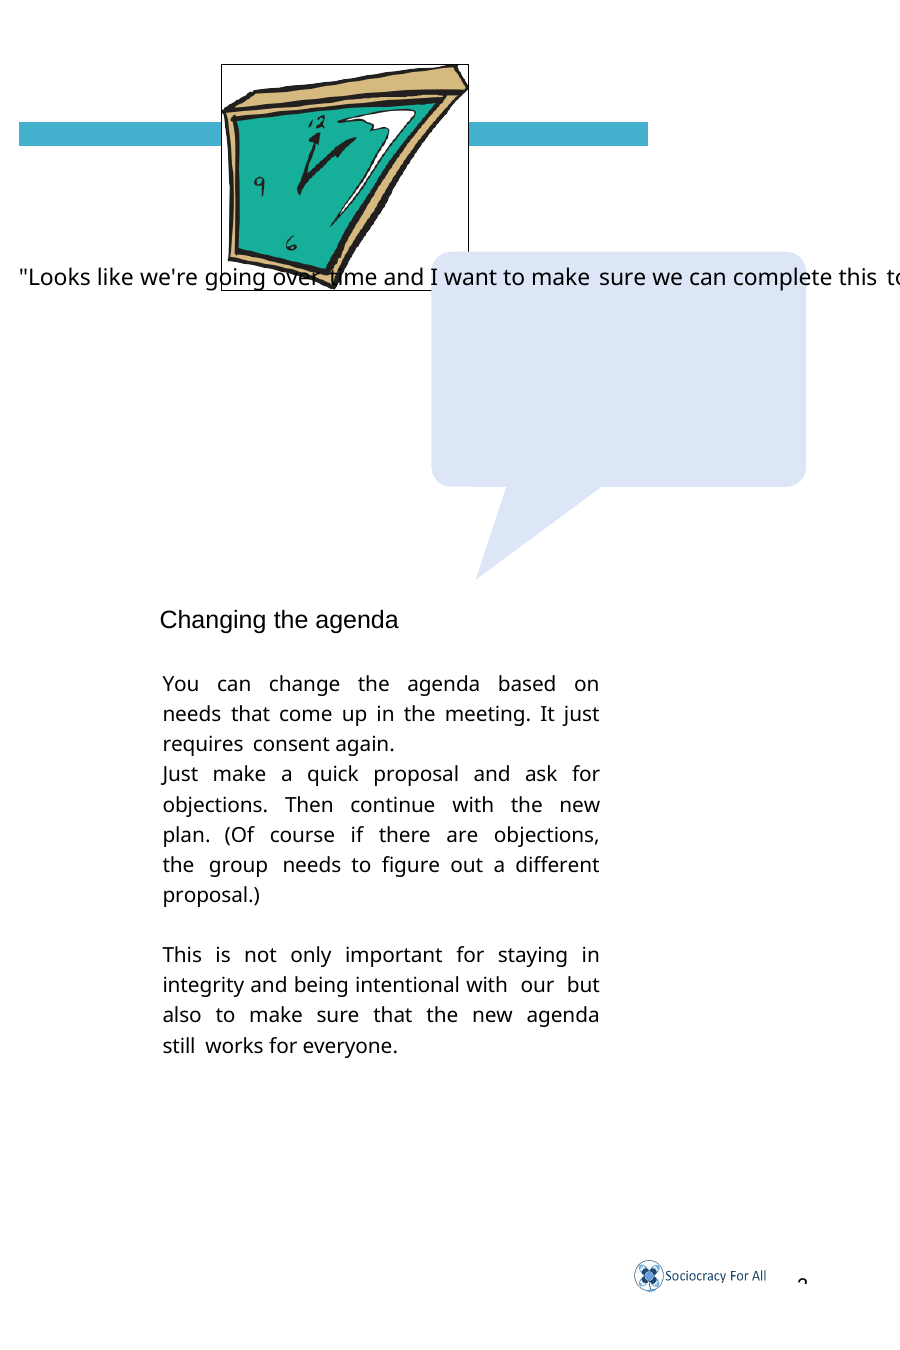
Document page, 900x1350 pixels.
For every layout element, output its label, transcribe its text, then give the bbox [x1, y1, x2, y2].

subtitle Changing the agenda [159, 605, 829, 634]
picture [222, 274, 229, 284]
text You can change the agenda based on needs that come up in the meeting. It just requires consent again. [162, 669, 600, 758]
picture [632, 1259, 774, 1292]
text This is not only important for staying in integrity and being intentional with our but also to make sure that the new agenda still works for everyone. [162, 940, 600, 1059]
picture [222, 65, 468, 290]
picture [255, 274, 262, 284]
text Just make a quick proposal and ask for objections. Then continue with the new plan. (Of course if there are objections, the group needs to figure out a different proposal.) [162, 759, 600, 908]
